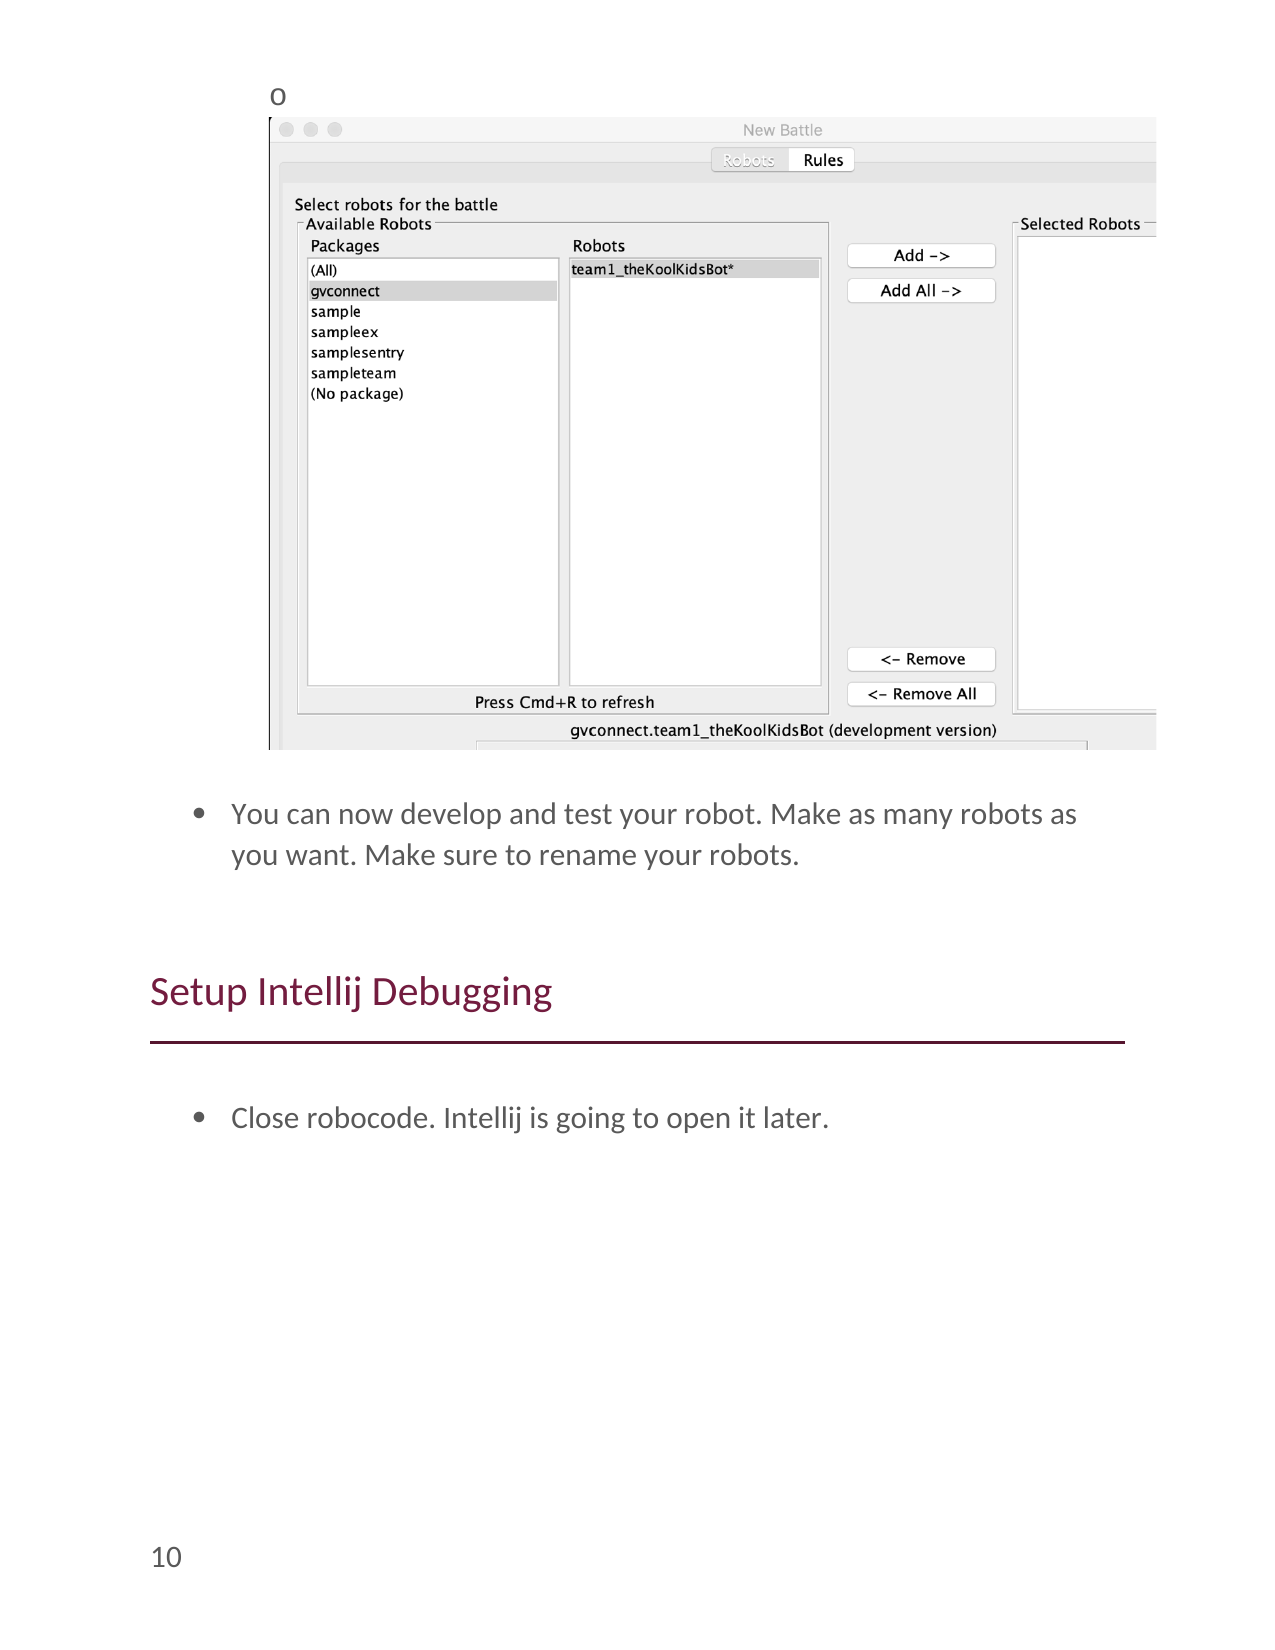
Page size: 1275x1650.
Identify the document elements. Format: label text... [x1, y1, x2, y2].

subtitle Setup Intellij Debugging [150, 965, 1125, 1041]
picture [268, 117, 1157, 750]
list Close robocode. Intellij is going to open it later. [194, 1098, 1125, 1136]
list You can now develop and test your robot. Make as many robots as you want. Make sure to rename your robots. [194, 794, 1125, 873]
